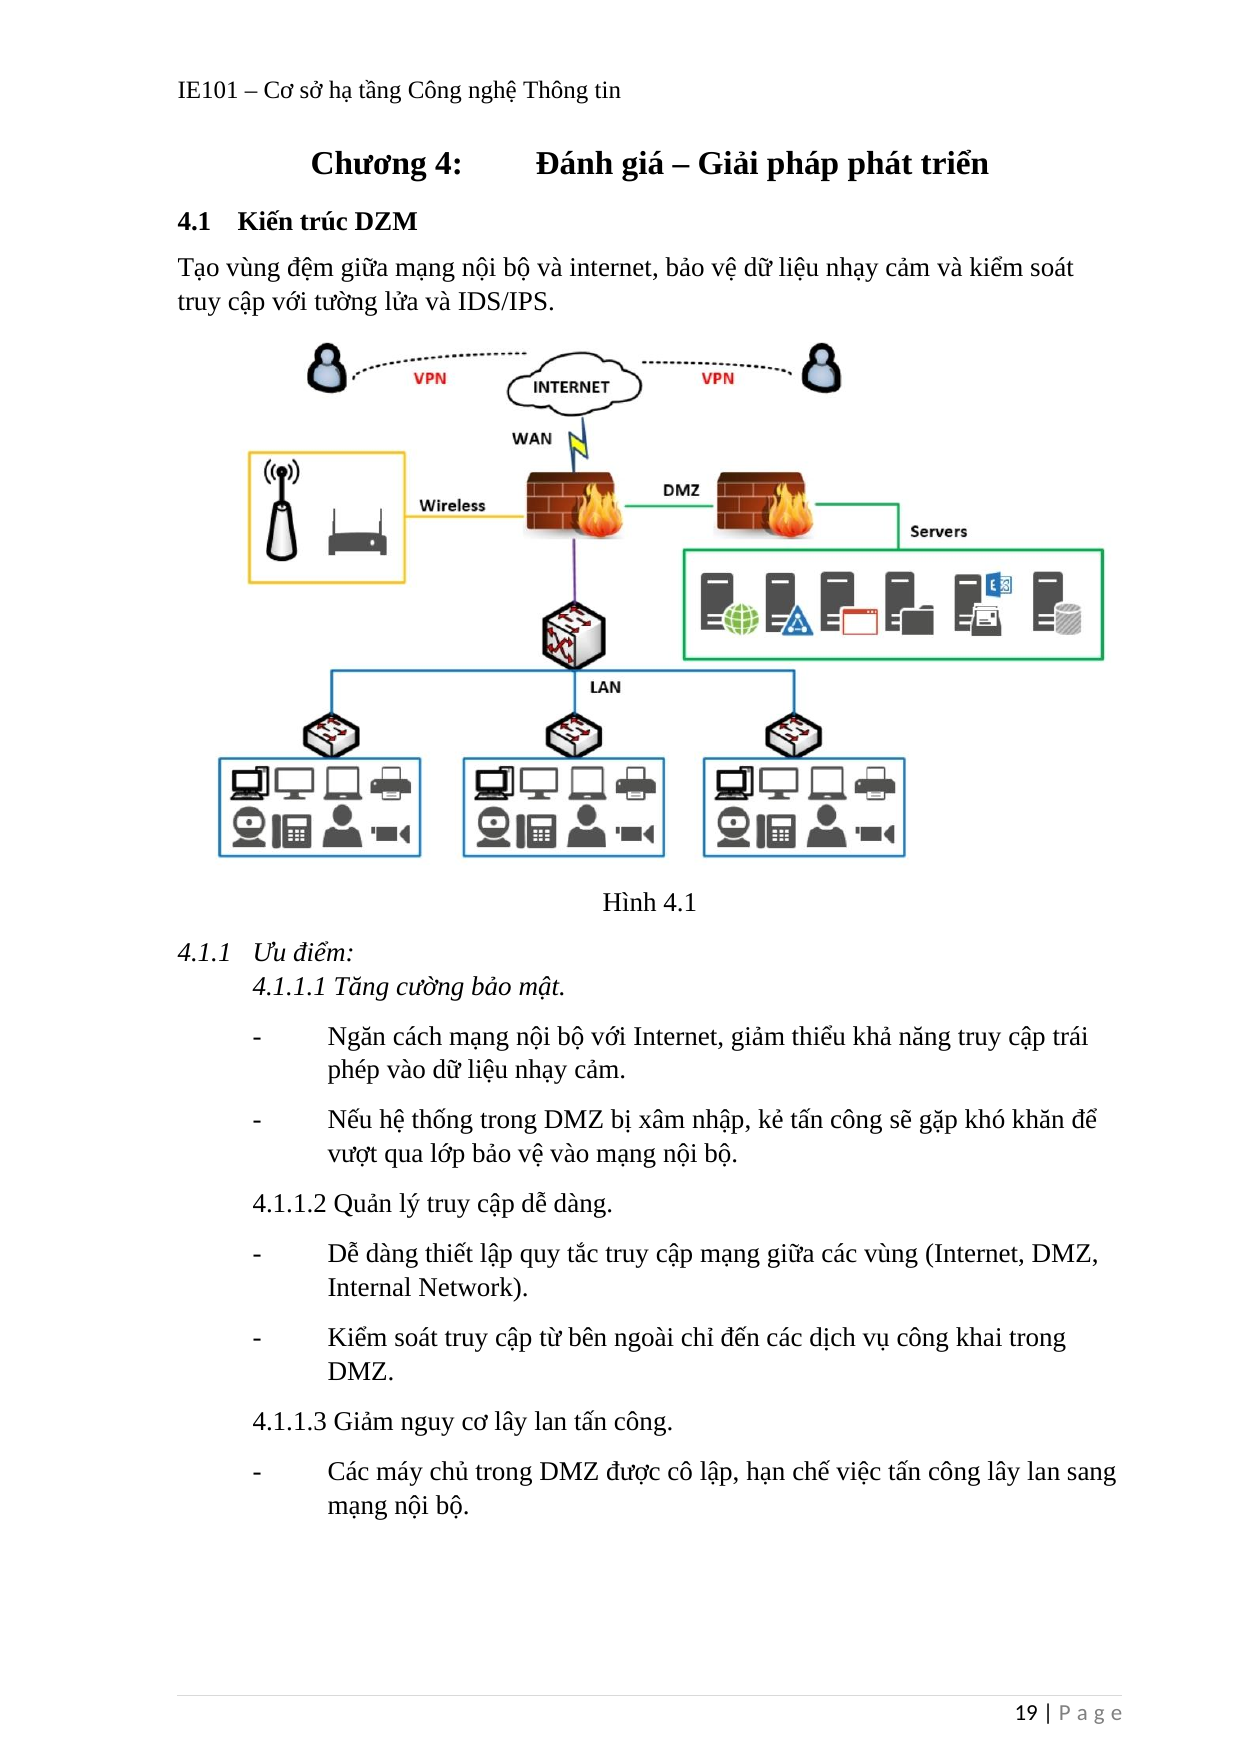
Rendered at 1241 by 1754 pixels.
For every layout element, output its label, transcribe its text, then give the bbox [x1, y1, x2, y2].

text - Ngăn cách mạng nội bộ với Internet, giảm thiểu khả năng truy cập trái phép vào dữ liệu nhạy cảm. [252, 1020, 1122, 1084]
text - Kiểm soát truy cập từ bên ngoài chỉ đến các dịch vụ công khai trong DMZ. [252, 1321, 1122, 1386]
subtitle Ưu điểm: [177, 936, 1122, 967]
text - Nếu hệ thống trong DMZ bị xâm nhập, kẻ tấn công sẽ gặp khó khăn để vượt qua lớp bảo vệ vào mạng nội bộ. [252, 1103, 1122, 1168]
subtitle Đánh giá – Giải pháp phát triển [177, 143, 1122, 181]
text - Dễ dàng thiết lập quy tắc truy cập mạng giữa các vùng (Internet, DMZ, Internal Network). [252, 1237, 1122, 1302]
text Tạo vùng đệm giữa mạng nội bộ và internet, bảo vệ dữ liệu nhạy cảm và kiểm soát truy cập với tường lửa và IDS/IPS. [177, 251, 1122, 316]
text 4.1.1.2 Quản lý truy cập dễ dàng. [252, 1187, 1122, 1218]
text - Các máy chủ trong DMZ được cô lập, hạn chế việc tấn công lây lan sang mạng nội bộ. [252, 1455, 1122, 1520]
text 4.1.1.3 Giảm nguy cơ lây lan tấn công. [177, 1405, 1122, 1436]
subtitle Kiến trúc DZM [177, 205, 1122, 236]
text 4.1.1.1 Tăng cường bảo mật. [252, 969, 1122, 1001]
picture [177, 335, 1123, 867]
text Hình 4.1 [177, 886, 1122, 917]
